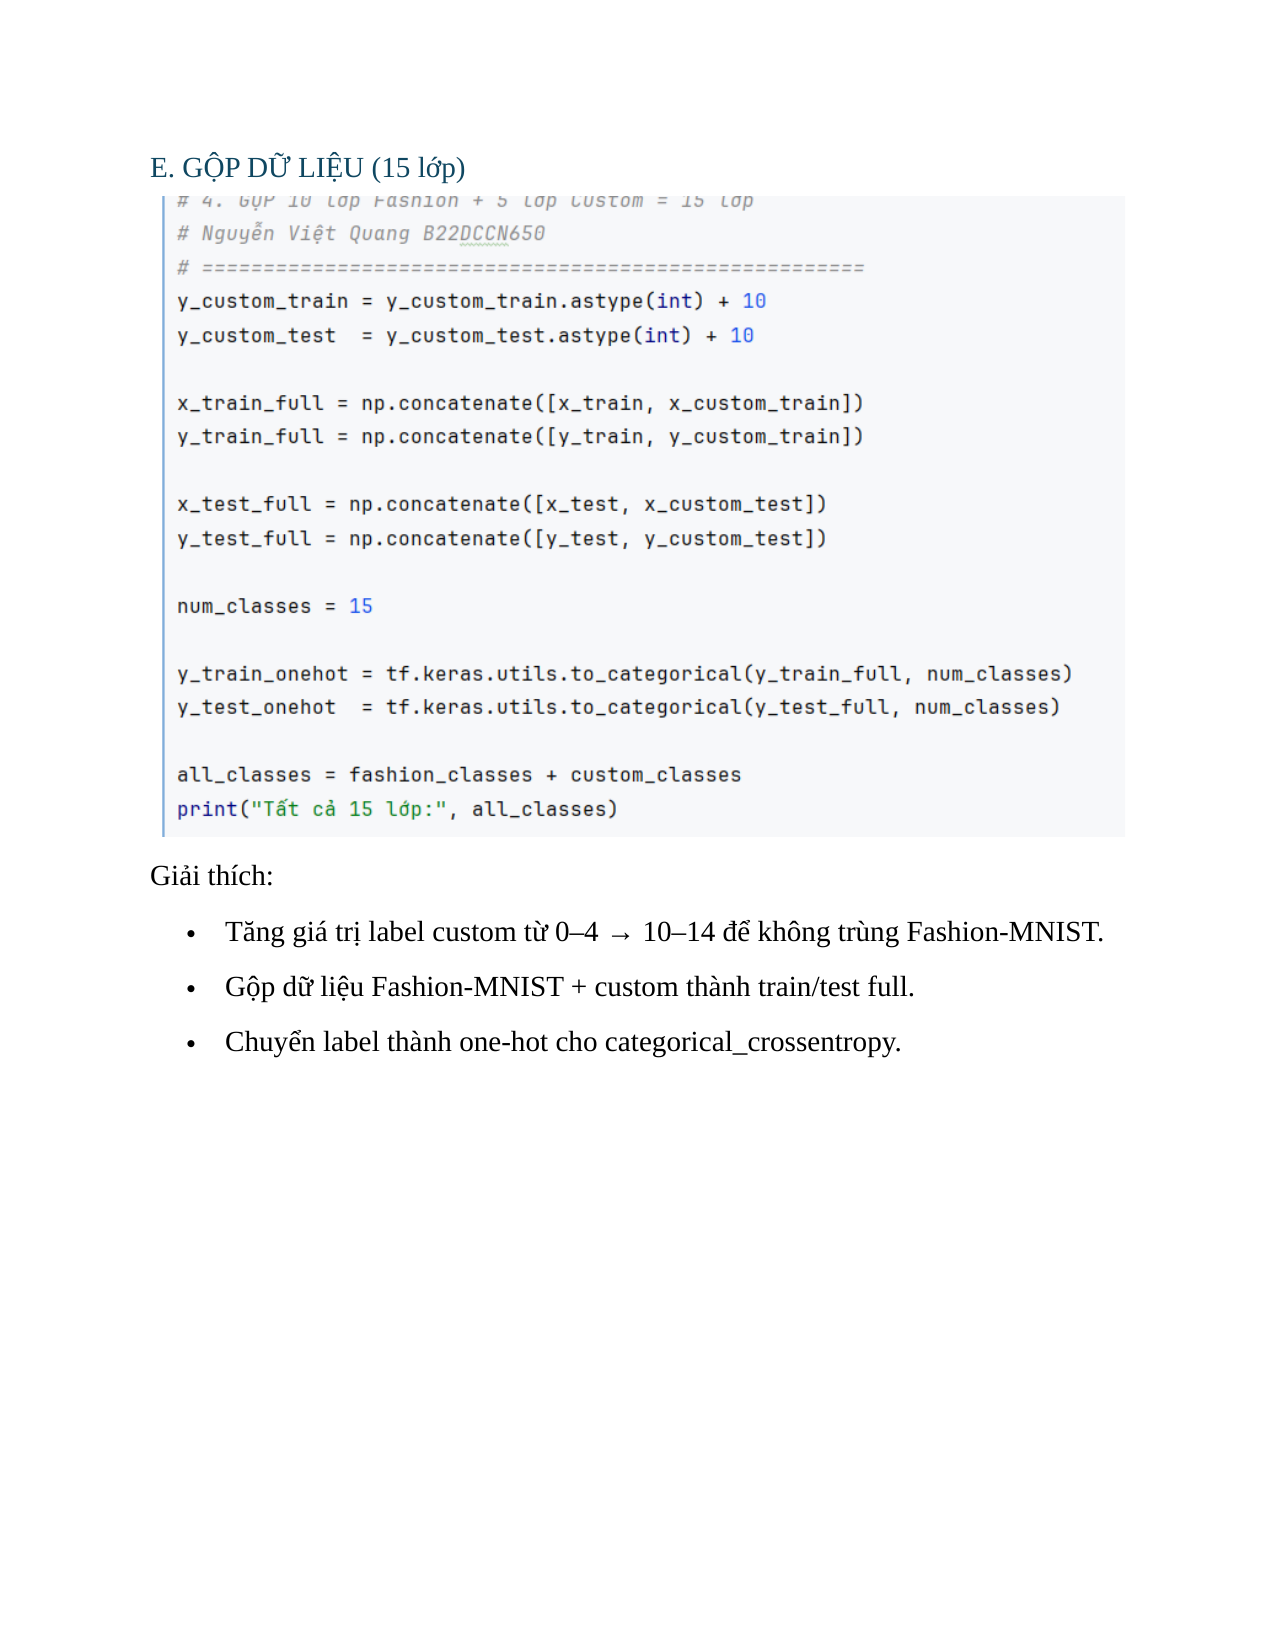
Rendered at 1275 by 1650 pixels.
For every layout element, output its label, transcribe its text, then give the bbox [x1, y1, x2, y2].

subtitle E. GỘP DỮ LIỆU (15 lớp) [150, 150, 1125, 183]
text Giải thích: [150, 858, 1125, 892]
picture [150, 196, 1125, 837]
list Gộp dữ liệu Fashion-MNIST + custom thành train/test full. [187, 969, 1125, 1002]
list Chuyển label thành one-hot cho categorical_crossentropy. [187, 1024, 1125, 1058]
list Tăng giá trị label custom từ 0–4 → 10–14 để không trùng Fashion-MNIST. [187, 914, 1125, 947]
